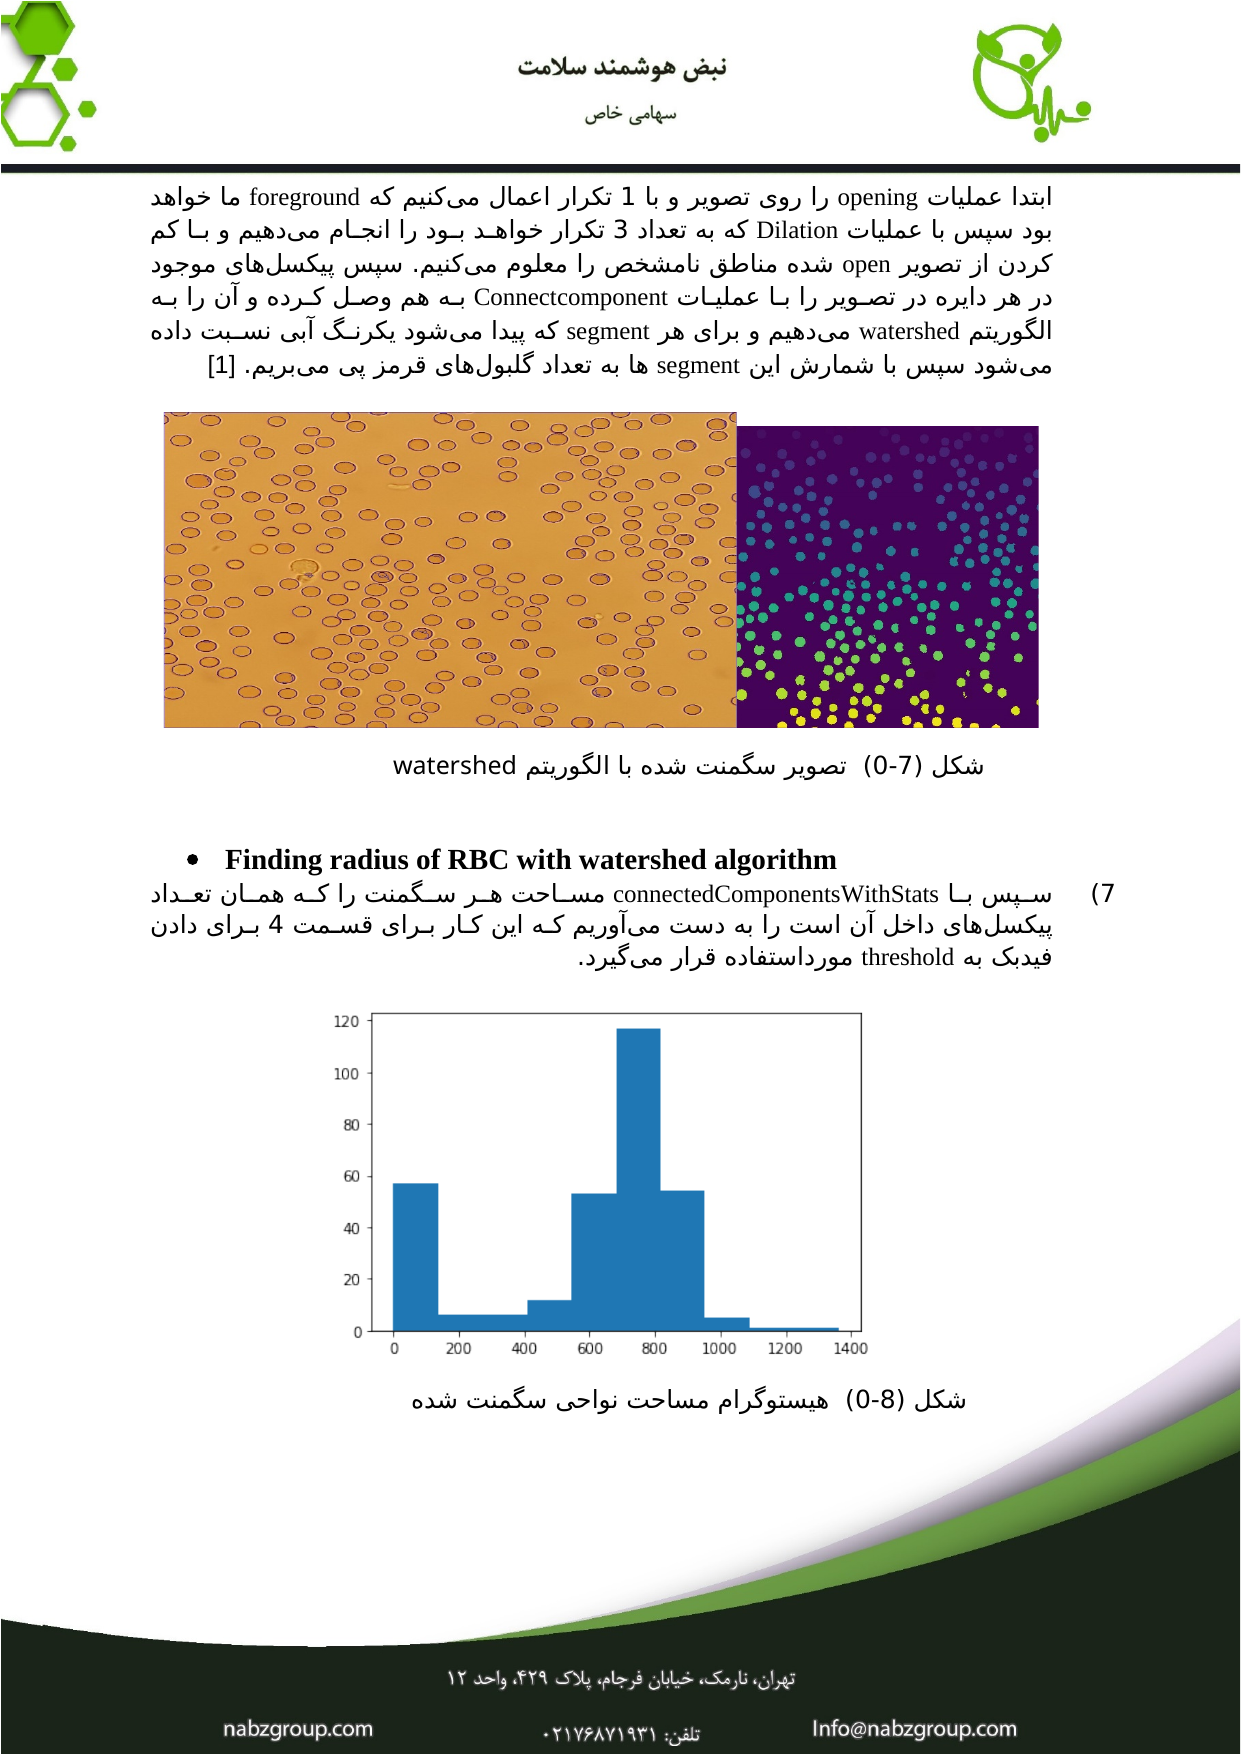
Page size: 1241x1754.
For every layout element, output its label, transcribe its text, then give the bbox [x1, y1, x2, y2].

list تصویر سگمنت شده با الگوریتم watershed [150, 751, 1090, 780]
list هیستوگرام مساحت نواحی سگمنت شده [743, 1389, 1090, 1414]
list سپس با connectedComponentsWithStats مساحت هر سگمنت را که همان تعداد پیکسل‌های داخل آن است را به دست می‌آوریم که این کار برای قسمت 4 برای دادن فیدبک به threshold مورداستفاده قرار می‌گیرد. [150, 879, 1090, 971]
list Finding radius of RBC with watershed algorithm [187, 842, 1090, 876]
picture [1, 1, 1241, 1754]
list ابتدا عملیات opening را روی تصویر و با 1 تکرار اعمال می‌کنیم که foreground ما خواهد بود سپس با عملیات Dilation که به تعداد 3 تکرار خواهد بود را انجام می‌دهیم و با کم کردن از تصویر open شده مناطق نامشخص را معلوم می‌کنیم. سپس پیکسل‌های موجود در هر دایره در تصویر را با عملیات Connectcomponent به هم وصل کرده و آن را به الگوریتم watershed می‌دهیم و برای هر segment که پیدا می‌شود یکرنگ آبی نسبت داده می‌شود سپس با شمارش این segment ها به تعداد گلبول‌های قرمز پی می‌بریم. [150, 182, 1053, 379]
list هیستوگرام مساحت نواحی سگمنت شده [150, 1389, 764, 1414]
